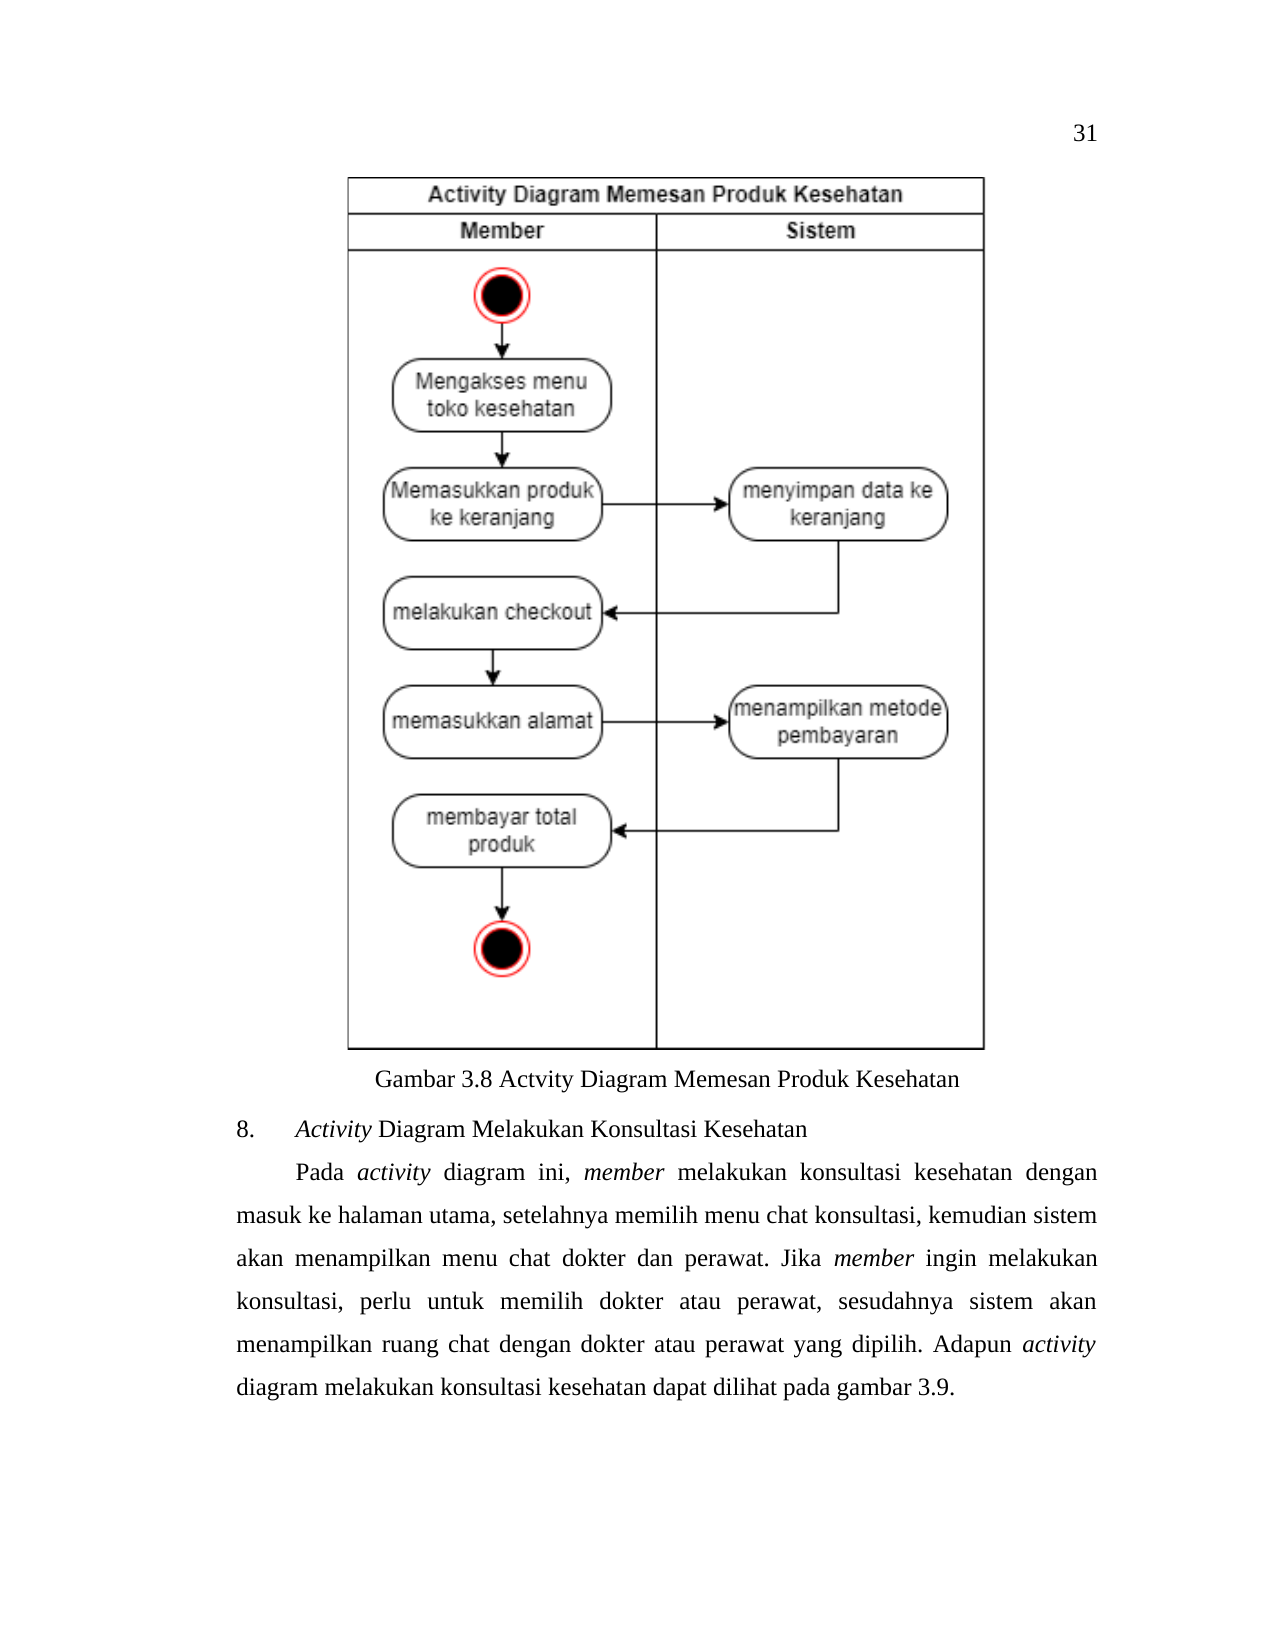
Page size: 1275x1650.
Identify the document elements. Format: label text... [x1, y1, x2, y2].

list Pada activity diagram ini, member melakukan konsultasi kesehatan dengan masuk ke halaman utama, setelahnya memilih menu chat konsultasi, kemudian sistem akan menampilkan menu chat dokter dan perawat. Jika member ingin melakukan konsultasi, perlu untuk memilih dokter atau perawat, sesudahnya sistem akan menampilkan ruang chat dengan dokter atau perawat yang dipilih. Adapun activity diagram melakukan konsultasi kesehatan dapat dilihat pada gambar 3.9. [236, 1157, 1098, 1401]
picture [347, 177, 987, 1050]
list Activity Diagram Melakukan Konsultasi Kesehatan [236, 1114, 1098, 1142]
text Gambar 3.8 Actvity Diagram Memesan Produk Kesehatan [236, 1064, 1098, 1093]
